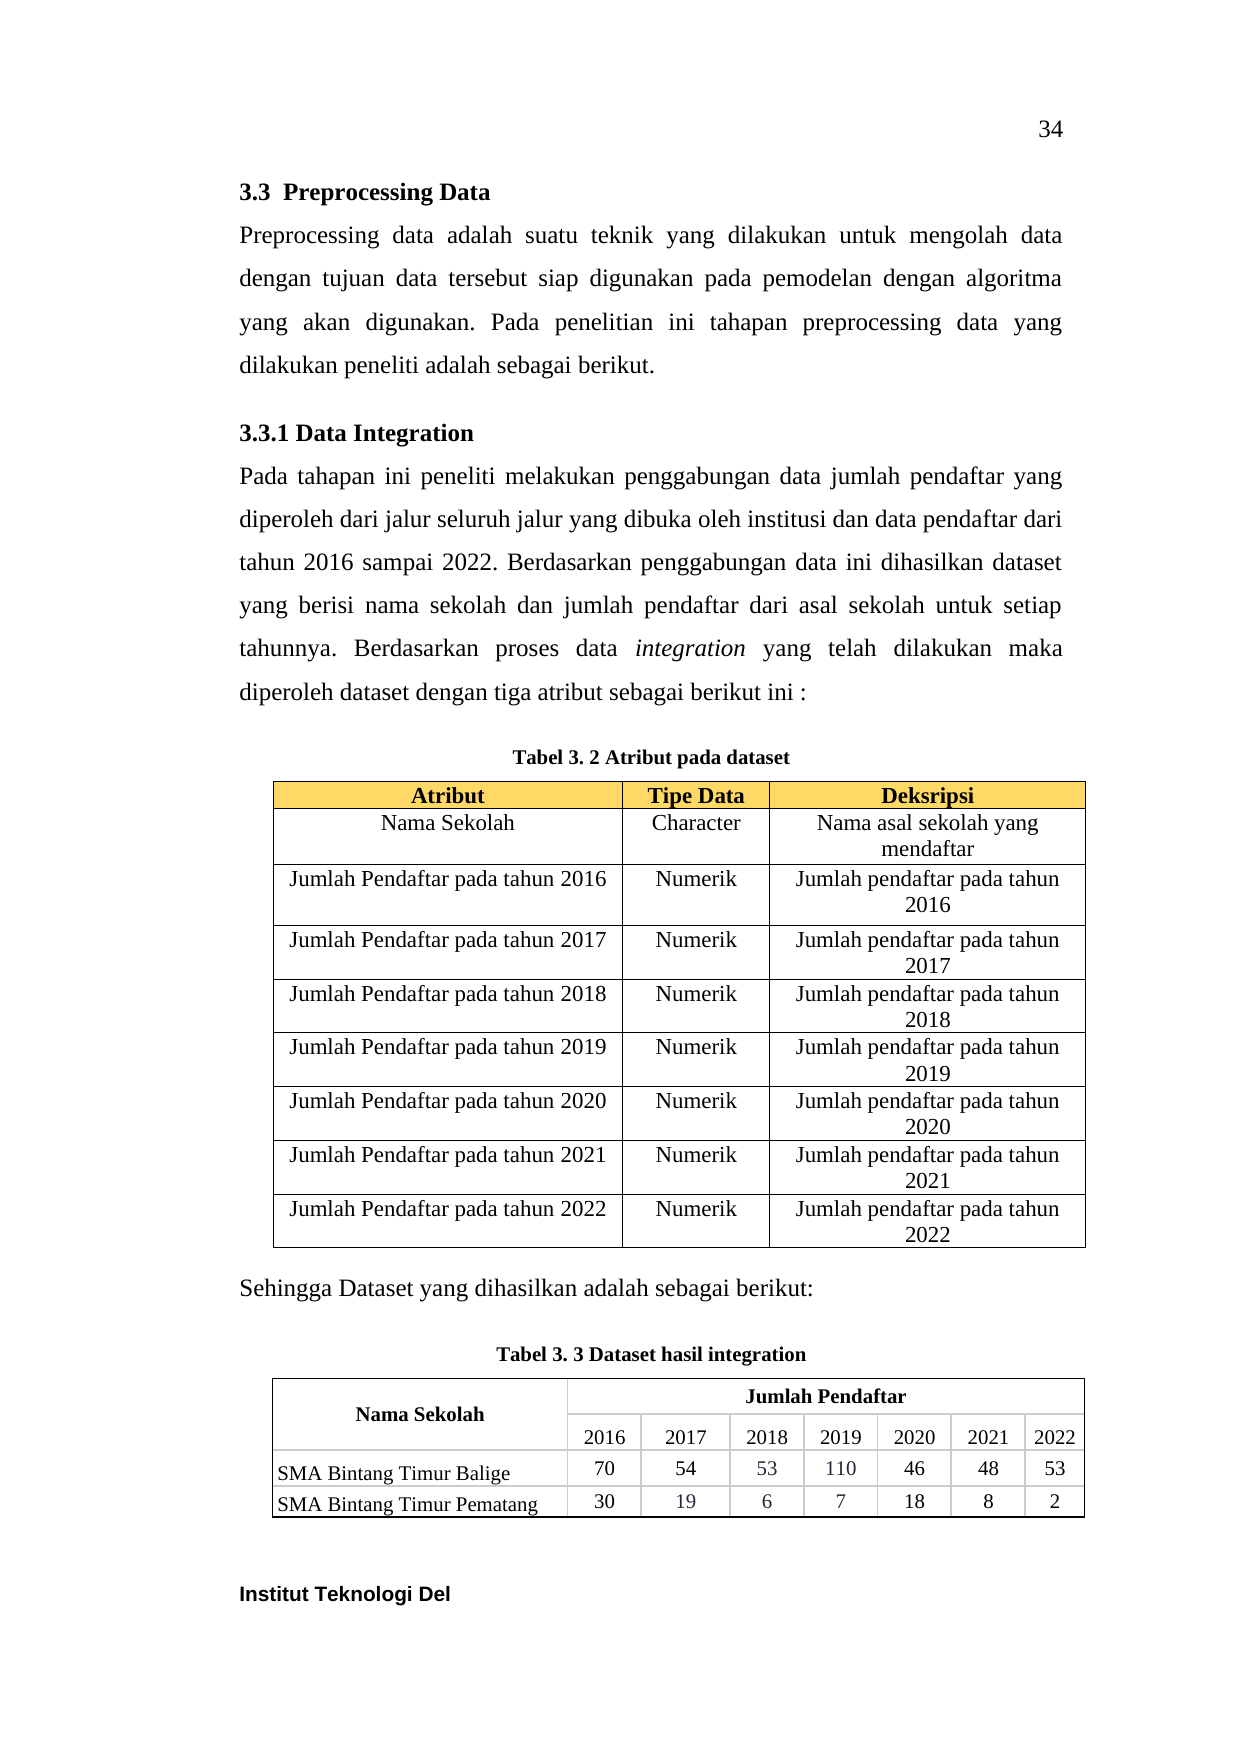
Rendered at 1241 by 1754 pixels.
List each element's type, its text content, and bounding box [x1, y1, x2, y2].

table_cell 18 [878, 1487, 950, 1516]
table_header Deksripsi [770, 782, 1085, 808]
table_cell 2021 [952, 1415, 1024, 1449]
table_cell Jumlah Pendaftar pada tahun 2018 [274, 980, 622, 1032]
table_cell Character [623, 809, 769, 864]
table_cell Numerik [623, 865, 769, 925]
table_cell 53 [731, 1451, 803, 1485]
table_cell Jumlah Pendaftar pada tahun 2022 [274, 1195, 622, 1247]
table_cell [273, 1487, 567, 1516]
table_cell 46 [878, 1451, 950, 1485]
table_header Tipe Data [623, 782, 769, 808]
table_cell Jumlah pendaftar pada tahun 2022 [770, 1195, 1085, 1247]
table_cell Numerik [623, 1141, 769, 1193]
table_cell Jumlah pendaftar pada tahun 2020 [770, 1087, 1085, 1140]
table_cell Nama Sekolah [274, 809, 622, 864]
table_cell 53 [1026, 1451, 1084, 1485]
table_cell Jumlah pendaftar pada tahun 2019 [770, 1033, 1085, 1086]
table_cell 2019 [805, 1415, 877, 1449]
table_cell Numerik [623, 1033, 769, 1086]
table_cell 2022 [1026, 1415, 1084, 1449]
text Preprocessing data adalah suatu teknik yang dilakukan untuk mengolah data dengan tujuan data tersebut siap digunakan pada pemodelan dengan algoritma yang akan digunakan. Pada penelitian ini tahapan preprocessing data yang dilakukan peneliti adalah sebagai berikut. [239, 220, 1063, 378]
table_cell 70 [568, 1451, 640, 1485]
table_cell Jumlah Pendaftar pada tahun 2021 [274, 1141, 622, 1193]
table_cell 2017 [642, 1415, 729, 1449]
table_cell Numerik [623, 1087, 769, 1140]
table_header Nama Sekolah [273, 1379, 567, 1449]
table_cell Numerik [623, 980, 769, 1032]
table_cell Jumlah pendaftar pada tahun 2016 [770, 865, 1085, 925]
table_cell Jumlah pendaftar pada tahun 2017 [770, 926, 1085, 978]
table_cell Jumlah Pendaftar pada tahun 2020 [274, 1087, 622, 1140]
table_cell SMA Bintang Timur Balige [273, 1451, 567, 1485]
subtitle 3.3.1 Data Integration [239, 418, 1063, 447]
table_cell Jumlah Pendaftar pada tahun 2019 [274, 1033, 622, 1086]
table_header Atribut [274, 782, 622, 808]
table_cell 19 [642, 1487, 729, 1516]
table_cell 8 [952, 1487, 1024, 1516]
table_cell 110 [805, 1451, 877, 1485]
table_cell Jumlah pendaftar pada tahun 2021 [770, 1141, 1085, 1193]
text Sehingga Dataset yang dihasilkan adalah sebagai berikut: [239, 1273, 1063, 1302]
table_cell Jumlah pendaftar pada tahun 2018 [770, 980, 1085, 1032]
table_cell 6 [731, 1487, 803, 1516]
text Pada tahapan ini peneliti melakukan penggabungan data jumlah pendaftar yang diperoleh dari jalur seluruh jalur yang dibuka oleh institusi dan data pendaftar dari tahun 2016 sampai 2022. Berdasarkan penggabungan data ini dihasilkan dataset yang berisi nama sekolah dan jumlah pendaftar dari asal sekolah untuk setiap tahunnya. Berdasarkan proses data integration yang telah dilakukan maka diperoleh dataset dengan tiga atribut sebagai berikut ini : [239, 461, 1063, 705]
table_cell 30 [568, 1487, 640, 1516]
table_cell 2 [1026, 1487, 1084, 1516]
subtitle 3.3 Preprocessing Data [239, 177, 1063, 206]
table_cell 2016 [568, 1415, 640, 1449]
table_header Jumlah Pendaftar [568, 1379, 1084, 1413]
table_cell Jumlah Pendaftar pada tahun 2016 [274, 865, 622, 925]
table_cell 2020 [878, 1415, 950, 1449]
table_cell Jumlah Pendaftar pada tahun 2017 [274, 926, 622, 978]
table_cell Numerik [623, 1195, 769, 1247]
table_cell 54 [642, 1451, 729, 1485]
table_cell 2018 [731, 1415, 803, 1449]
text Tabel 3. 3 Dataset hasil integration [239, 1341, 1063, 1366]
table_cell 7 [805, 1487, 877, 1516]
table_cell Nama asal sekolah yang mendaftar [770, 809, 1085, 864]
table_cell 48 [952, 1451, 1024, 1485]
table_cell Numerik [623, 926, 769, 978]
text Tabel 3. 2 Atribut pada dataset [239, 745, 1063, 769]
